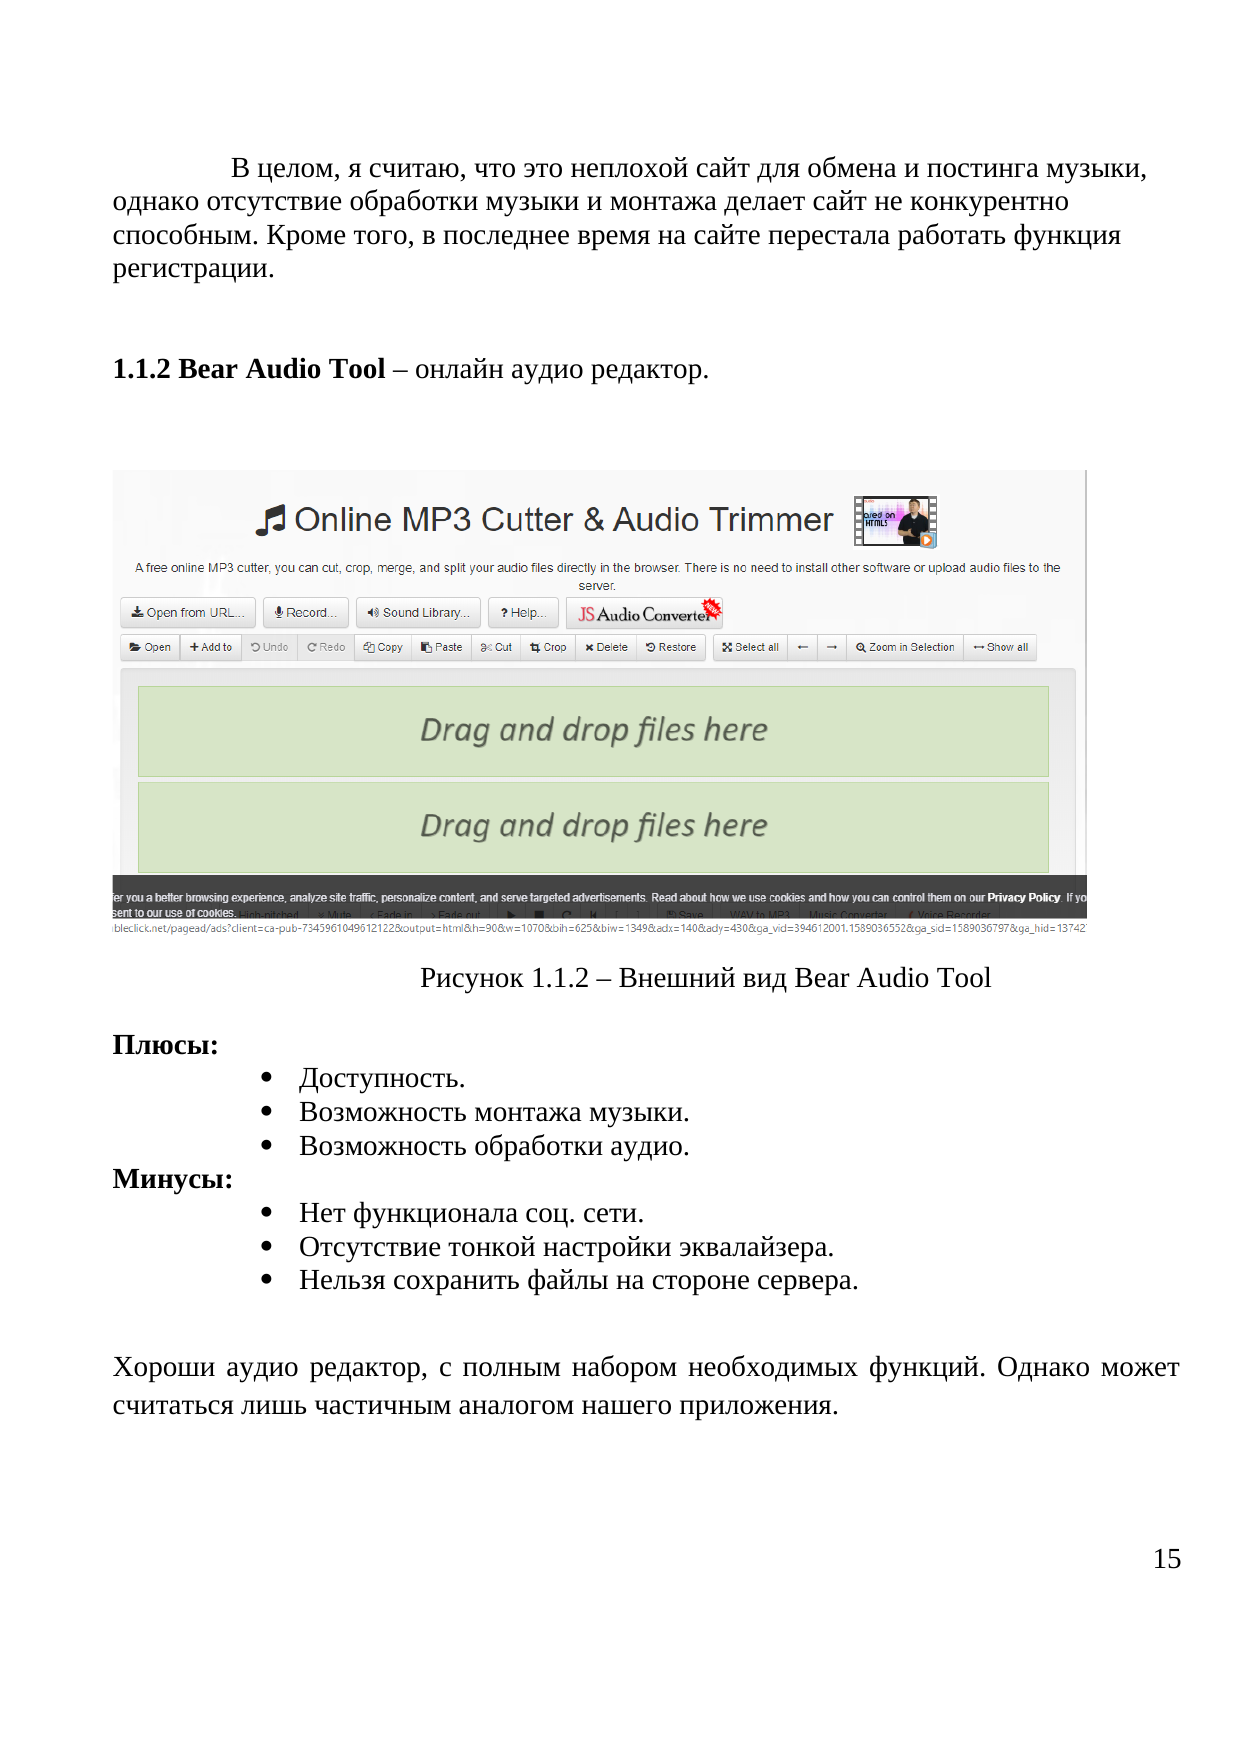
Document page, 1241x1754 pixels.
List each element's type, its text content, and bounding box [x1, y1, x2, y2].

picture [112, 470, 1087, 935]
text Плюсы: [112, 1027, 1181, 1061]
list Возможность монтажа музыки. [261, 1094, 1181, 1128]
list Нет функционала соц. сети. [261, 1195, 1181, 1229]
text Минусы: [112, 1161, 1181, 1195]
text Хороши аудио редактор, с полным набором необходимых функций. Однако может считаться лишь частичным аналогом нашего приложения. [112, 1349, 1181, 1421]
text Рисунок 1.1.2 – Внешний вид Bear Audio Tool [112, 960, 1181, 993]
list Нельзя сохранить файлы на стороне сервера. [261, 1262, 1181, 1296]
list Доступность. [261, 1061, 1181, 1094]
text В целом, я считаю, что это неплохой сайт для обмена и постинга музыки, однако отсутствие обработки музыки и монтажа делает сайт не конкурентно способным. Кроме того, в последнее время на сайте перестала работать функция регистрации. [112, 150, 1181, 284]
list Возможность обработки аудио. [261, 1128, 1181, 1161]
text 1.1.2 Bear Audio Tool – онлайн аудио редактор. [112, 351, 1181, 385]
list Отсутствие тонкой настройки эквалайзера. [261, 1229, 1181, 1262]
